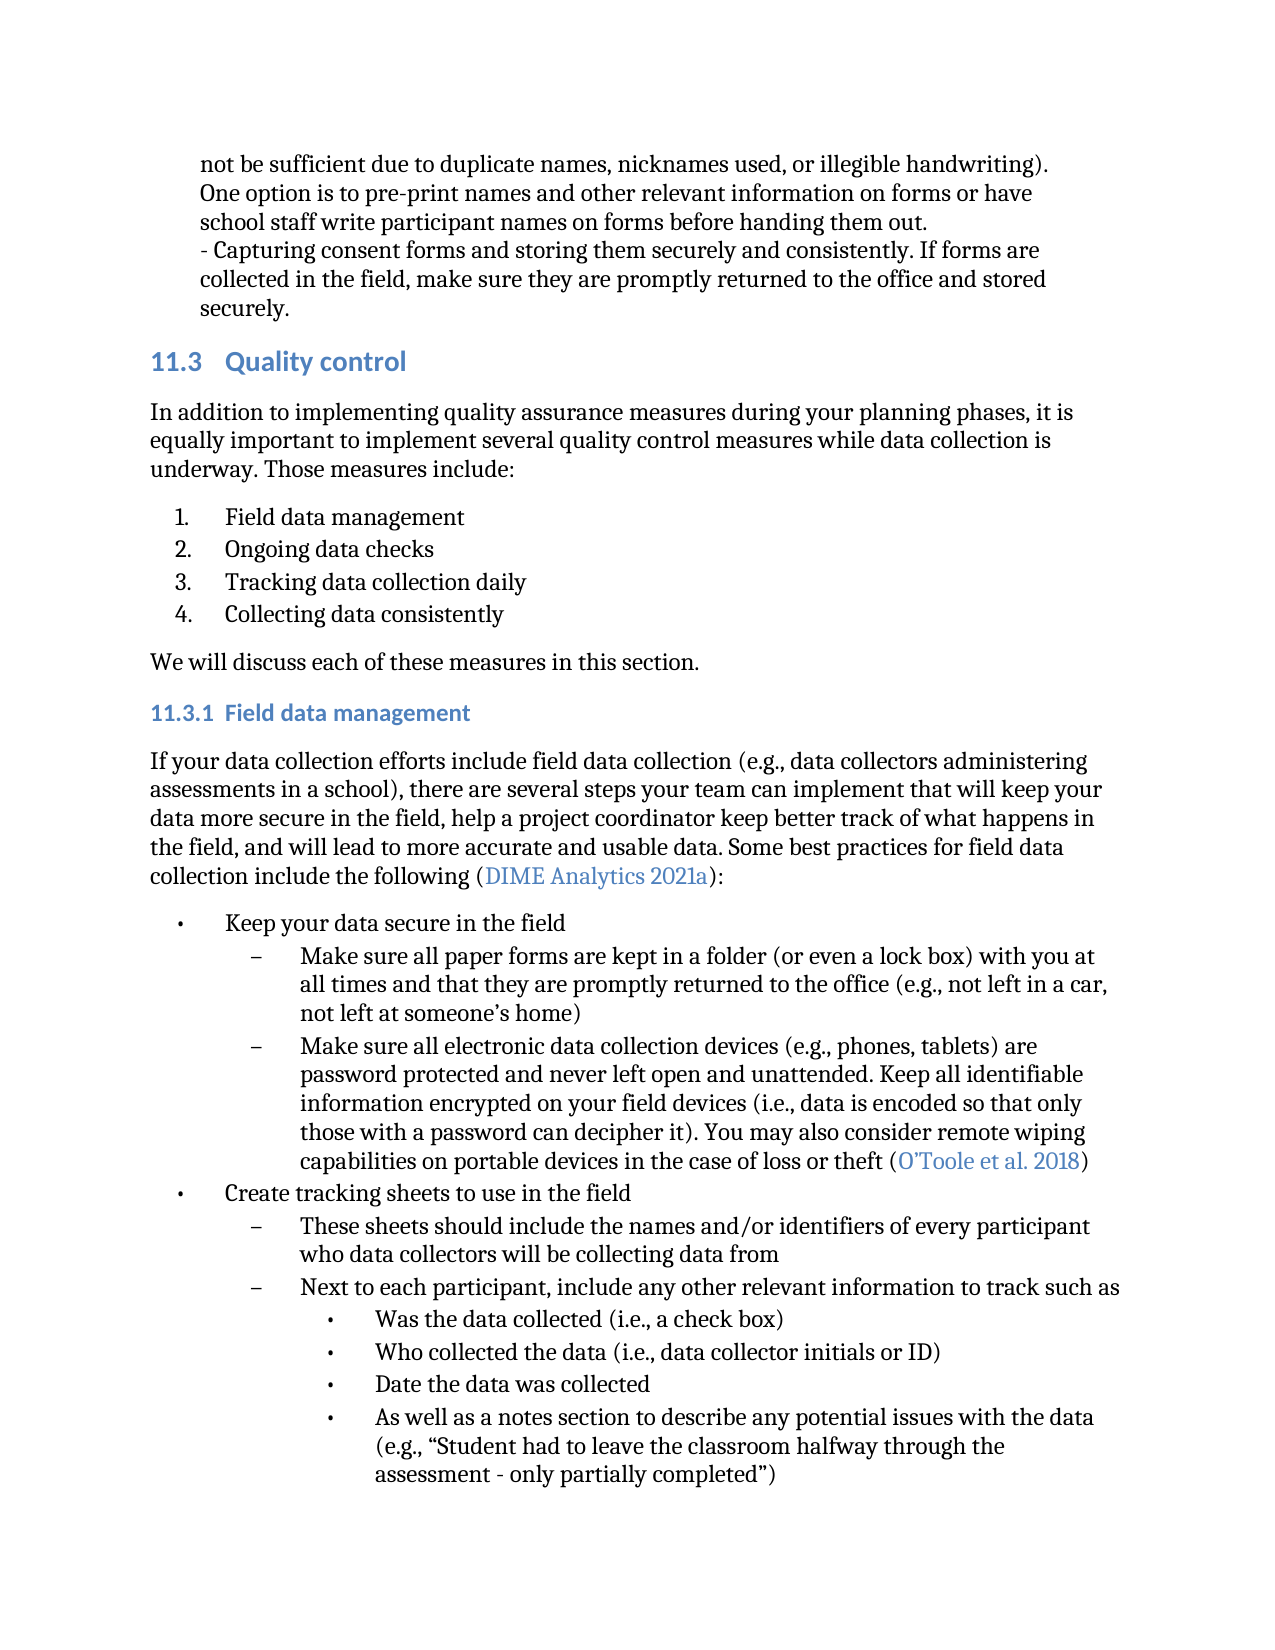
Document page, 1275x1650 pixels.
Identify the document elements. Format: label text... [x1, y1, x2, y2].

list Ongoing data checks [175, 535, 1125, 564]
list Collecting data consistently [175, 600, 1125, 629]
list Who collected the data (i.e., data collector initials or ID) [325, 1338, 1125, 1367]
text In addition to implementing quality assurance measures during your planning phases, it is equally important to implement several quality control measures while data collection is underway. Those measures include: [150, 398, 1125, 484]
text Note The security of consent and assent forms should be a top priority to your team. Not only does it contain identifiable particiant information, but without this form, you no longer have consent to collect a participant’s data. Whether you collect consent on paper or electronically, make sure you have a clear plan that includes: - Using institution and IRB approved tools to collect consent - If collecting paper consent, being able to clearly read a participant’s name and other relevant information collected (e.g., participant printed name or signature alone may not be sufficient due to duplicate names, nicknames used, or illegible handwriting). One option is to pre-print names and other relevant information on forms or have school staff write participant names on forms before handing them out. - Capturing consent forms and storing them securely and consistently. If forms are collected in the field, make sure they are promptly returned to the office and stored securely. [200, 150, 1075, 322]
list These sheets should include the names and/or identifiers of every participant who data collectors will be collecting data from [250, 1212, 1125, 1269]
list Make sure all electronic data collection devices (e.g., phones, tablets) are password protected and never left open and unattended. Keep all identifiable information encrypted on your field devices (i.e., data is encoded so that only those with a password can decipher it). You may also consider remote wiping capabilities on portable devices in the case of loss or theft (O’Toole et al. 2018) [250, 1032, 1125, 1175]
list Make sure all paper forms are kept in a folder (or even a lock box) with you at all times and that they are promptly returned to the office (e.g., not left in a car, not left at someone’s home) [250, 942, 1125, 1028]
list Was the data collected (i.e., a check box) [325, 1305, 1125, 1334]
list Tracking data collection daily [175, 568, 1125, 596]
subtitle 11.3.1 Field data management [150, 697, 1125, 728]
subtitle 11.3 Quality control [150, 343, 1125, 379]
text If your data collection efforts include field data collection (e.g., data collectors administering assessments in a school), there are several steps your team can implement that will keep your data more secure in the field, help a project coordinator keep better track of what happens in the field, and will lead to more accurate and usable data. Some best practices for field data collection include the following (DIME Analytics 2021a): [150, 747, 1125, 890]
list Field data management [175, 503, 1125, 531]
text We will discuss each of these measures in this section. [150, 648, 1125, 676]
list Keep your data secure in the field [175, 909, 1125, 938]
list Next to each participant, include any other relevant information to track such as [250, 1273, 1125, 1302]
list Create tracking sheets to use in the field [175, 1179, 1125, 1208]
list Date the data was collected [325, 1370, 1125, 1399]
list As well as a notes section to describe any potential issues with the data (e.g., “Student had to leave the classroom halfway through the assessment - only partially completed”) [325, 1403, 1125, 1489]
